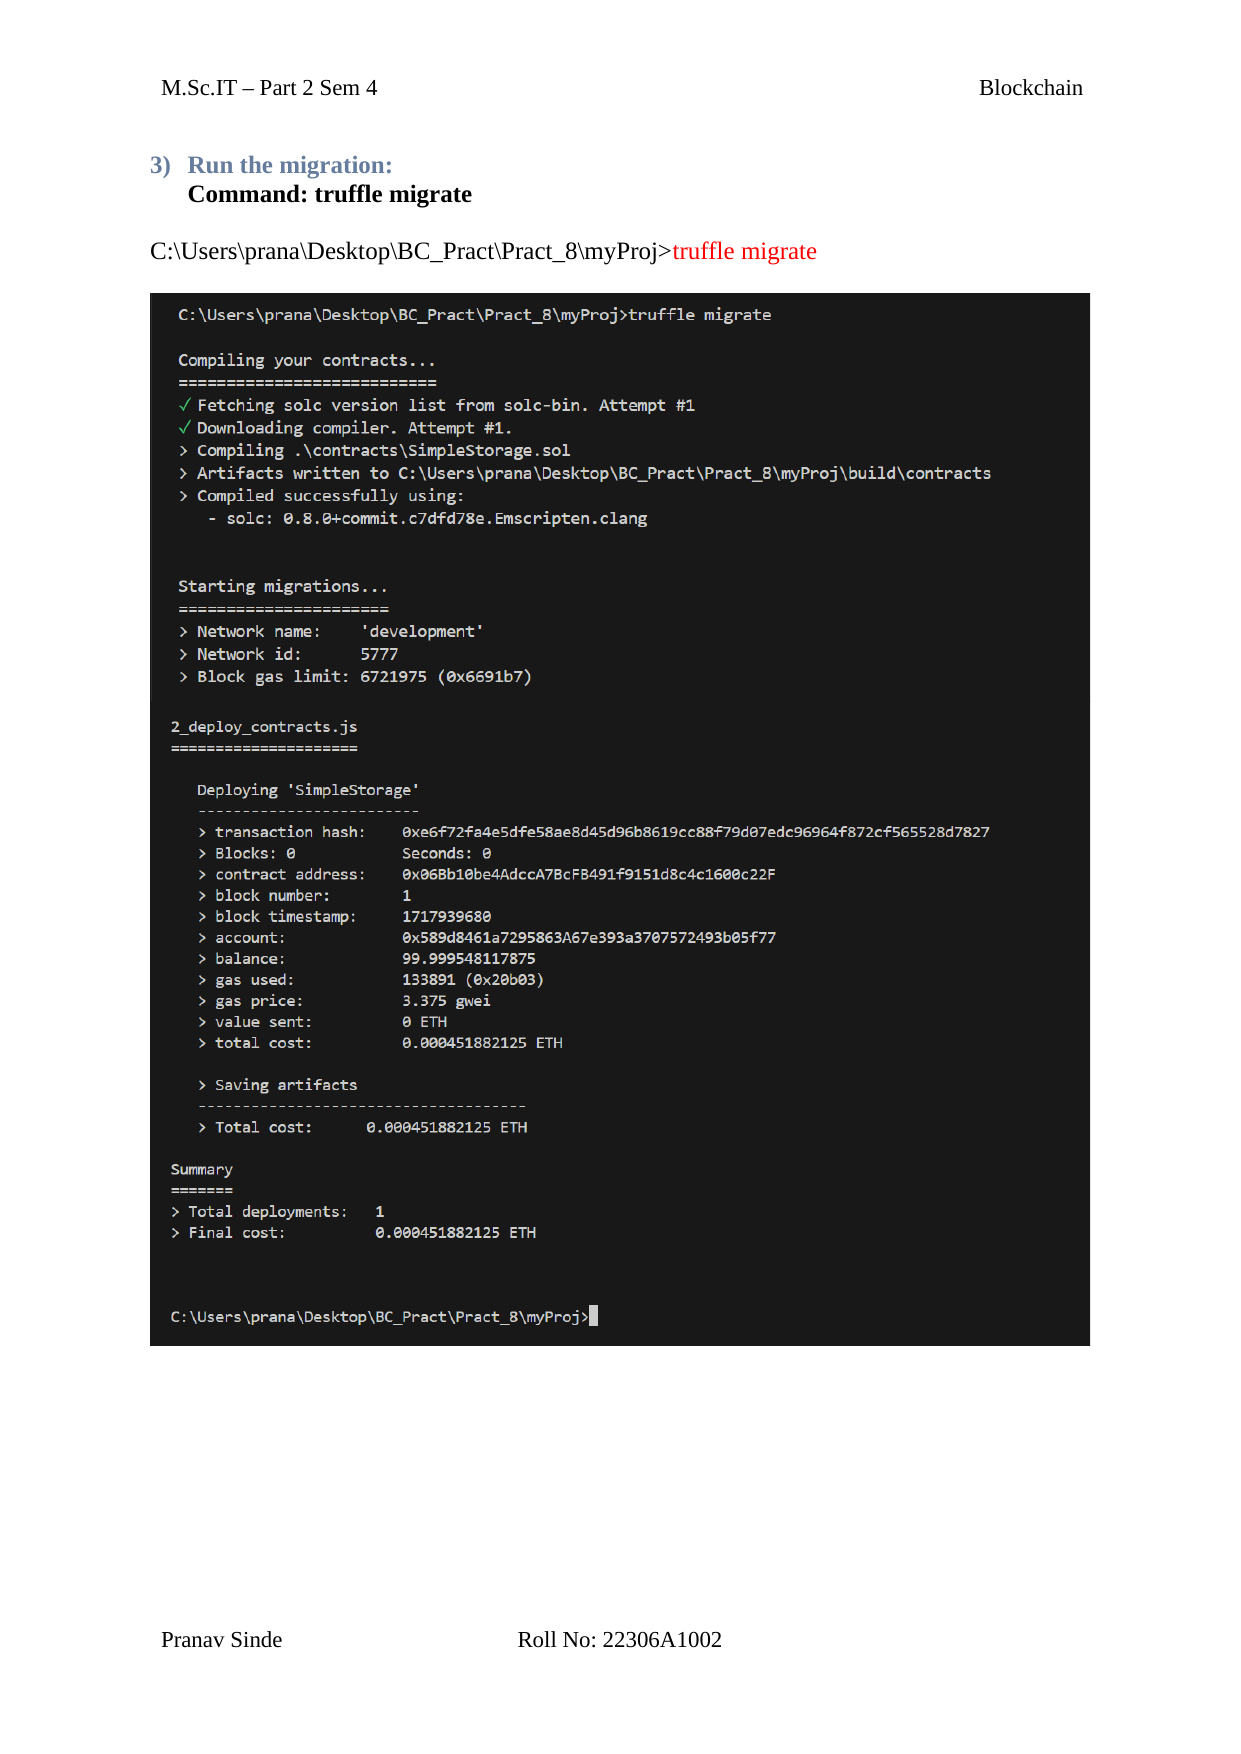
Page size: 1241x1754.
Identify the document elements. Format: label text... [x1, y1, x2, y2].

list Run the migration: [150, 150, 1090, 179]
text Command: truffle migrate [150, 179, 1090, 207]
text C:\Users\prana\Desktop\BC_Pract\Pract_8\myProj>truffle migrate [150, 236, 1090, 265]
picture [150, 293, 1091, 1346]
